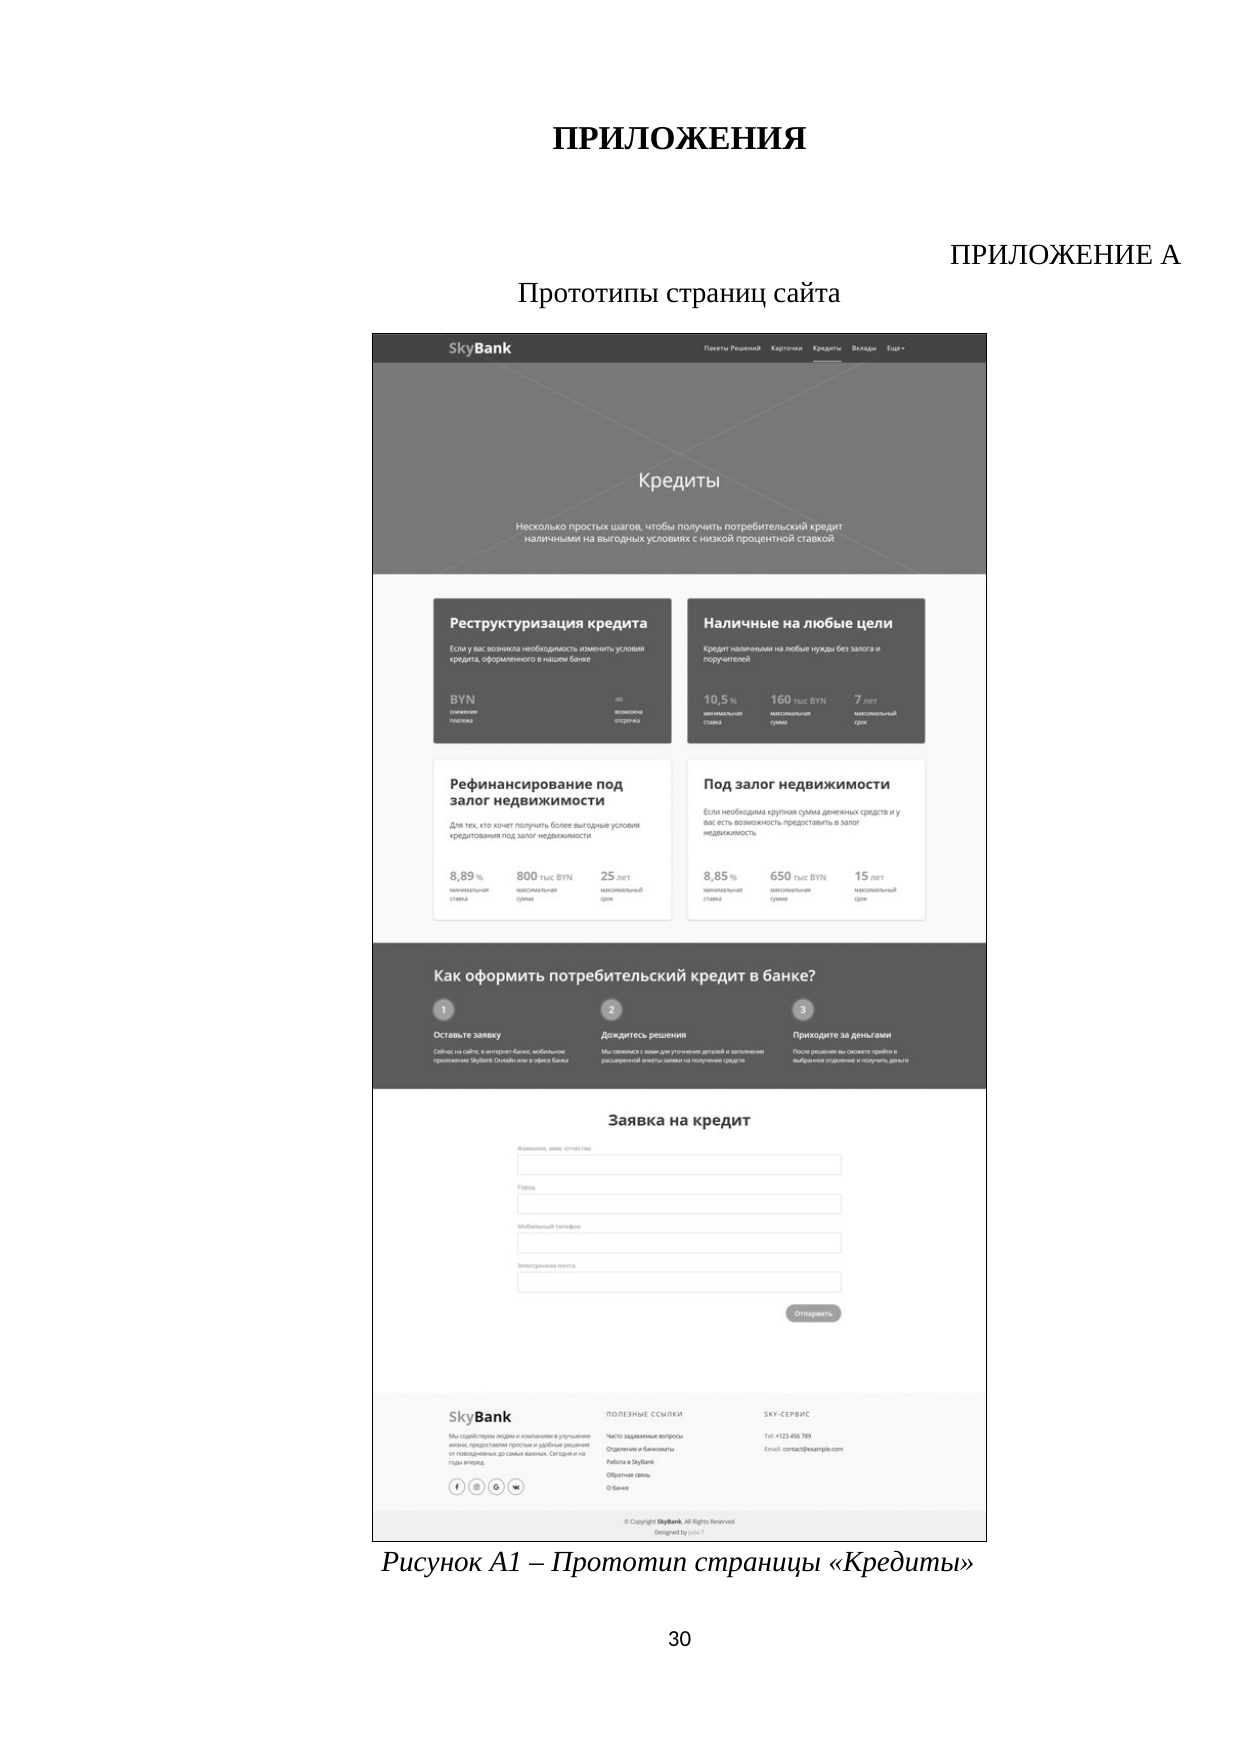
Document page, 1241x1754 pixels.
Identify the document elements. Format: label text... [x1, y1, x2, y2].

text ПРИЛОЖЕНИЕ А [177, 234, 1181, 272]
text ПРИЛОЖЕНИЯ [177, 118, 1181, 156]
text Прототипы страниц сайта [177, 272, 1181, 309]
picture [373, 334, 986, 1541]
